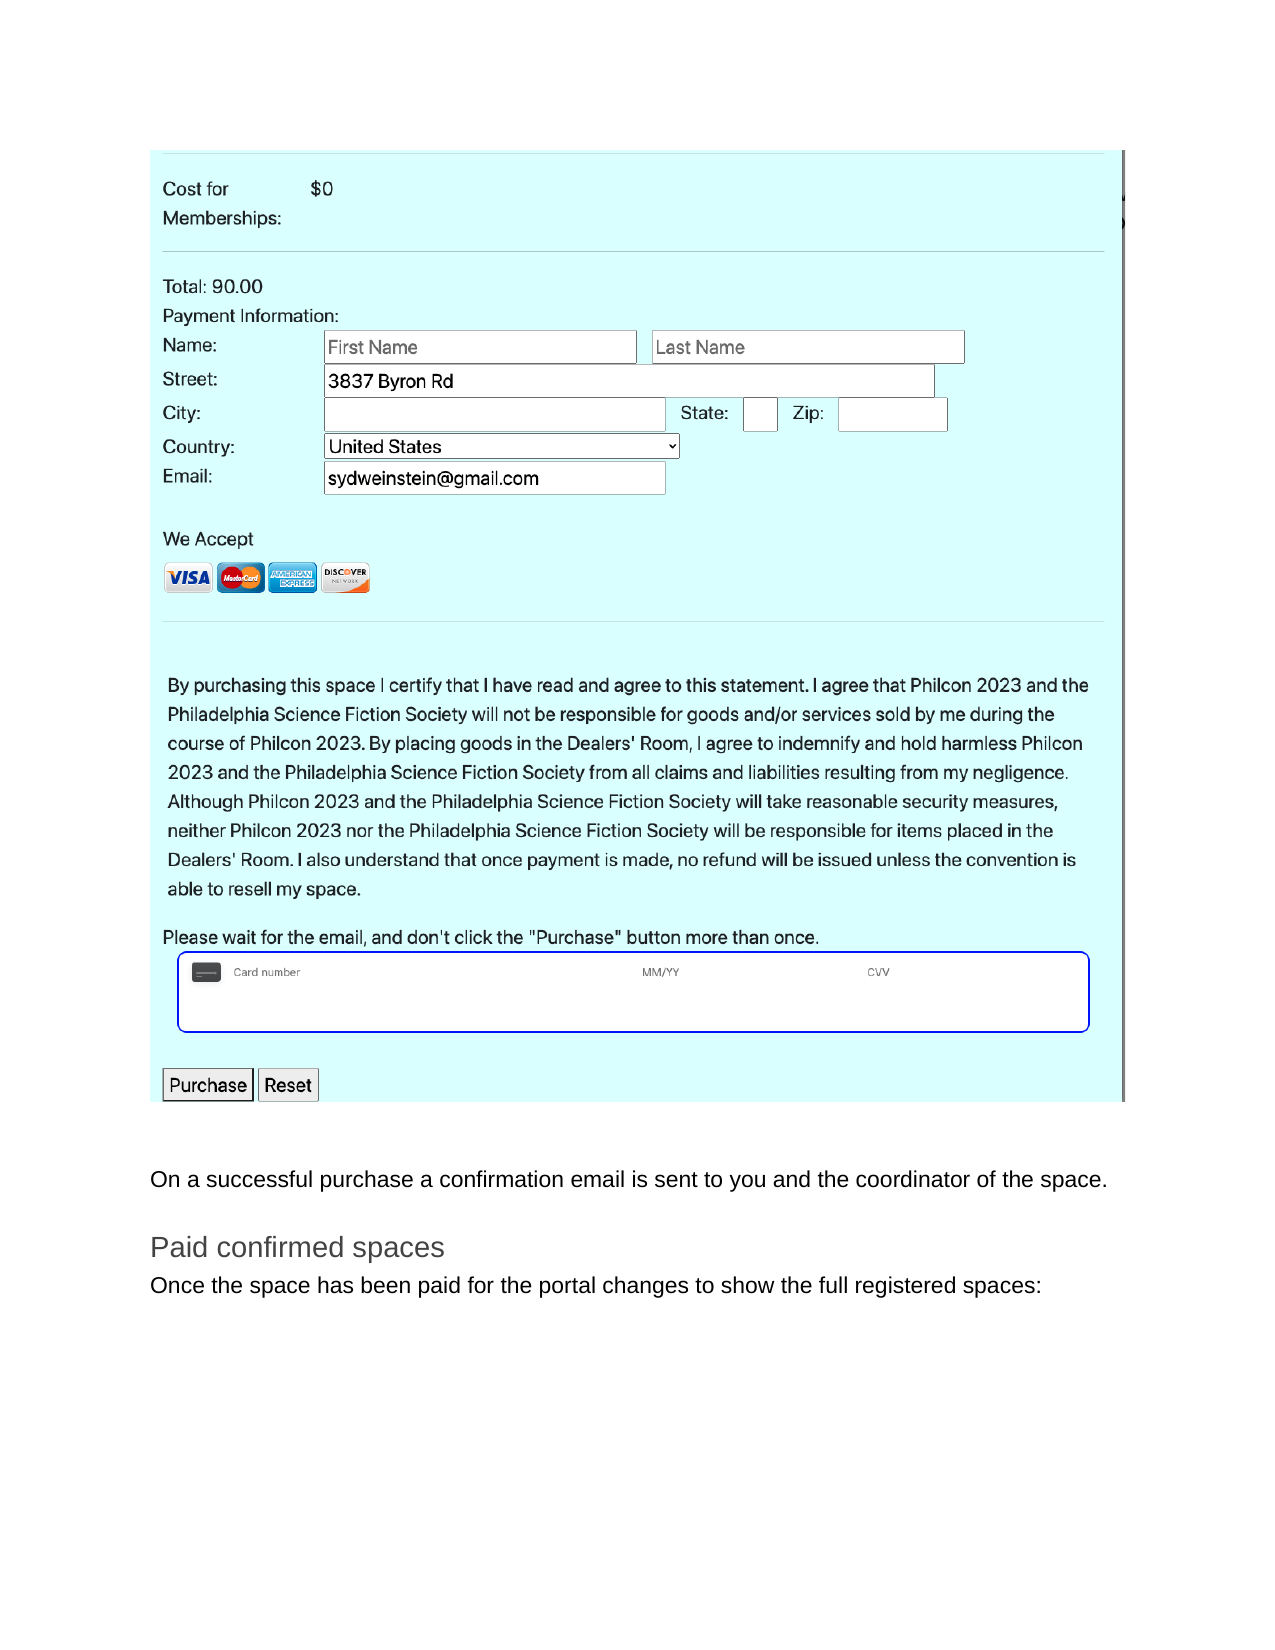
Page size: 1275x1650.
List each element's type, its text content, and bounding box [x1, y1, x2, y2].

subtitle Paid confirmed spaces [150, 1230, 1125, 1263]
picture [150, 150, 1125, 1102]
text Once the space has been paid for the portal changes to show the full registered spaces: [150, 1272, 1125, 1298]
text On a successful purchase a confirmation email is sent to you and the coordinator of the space. [150, 1166, 1125, 1193]
